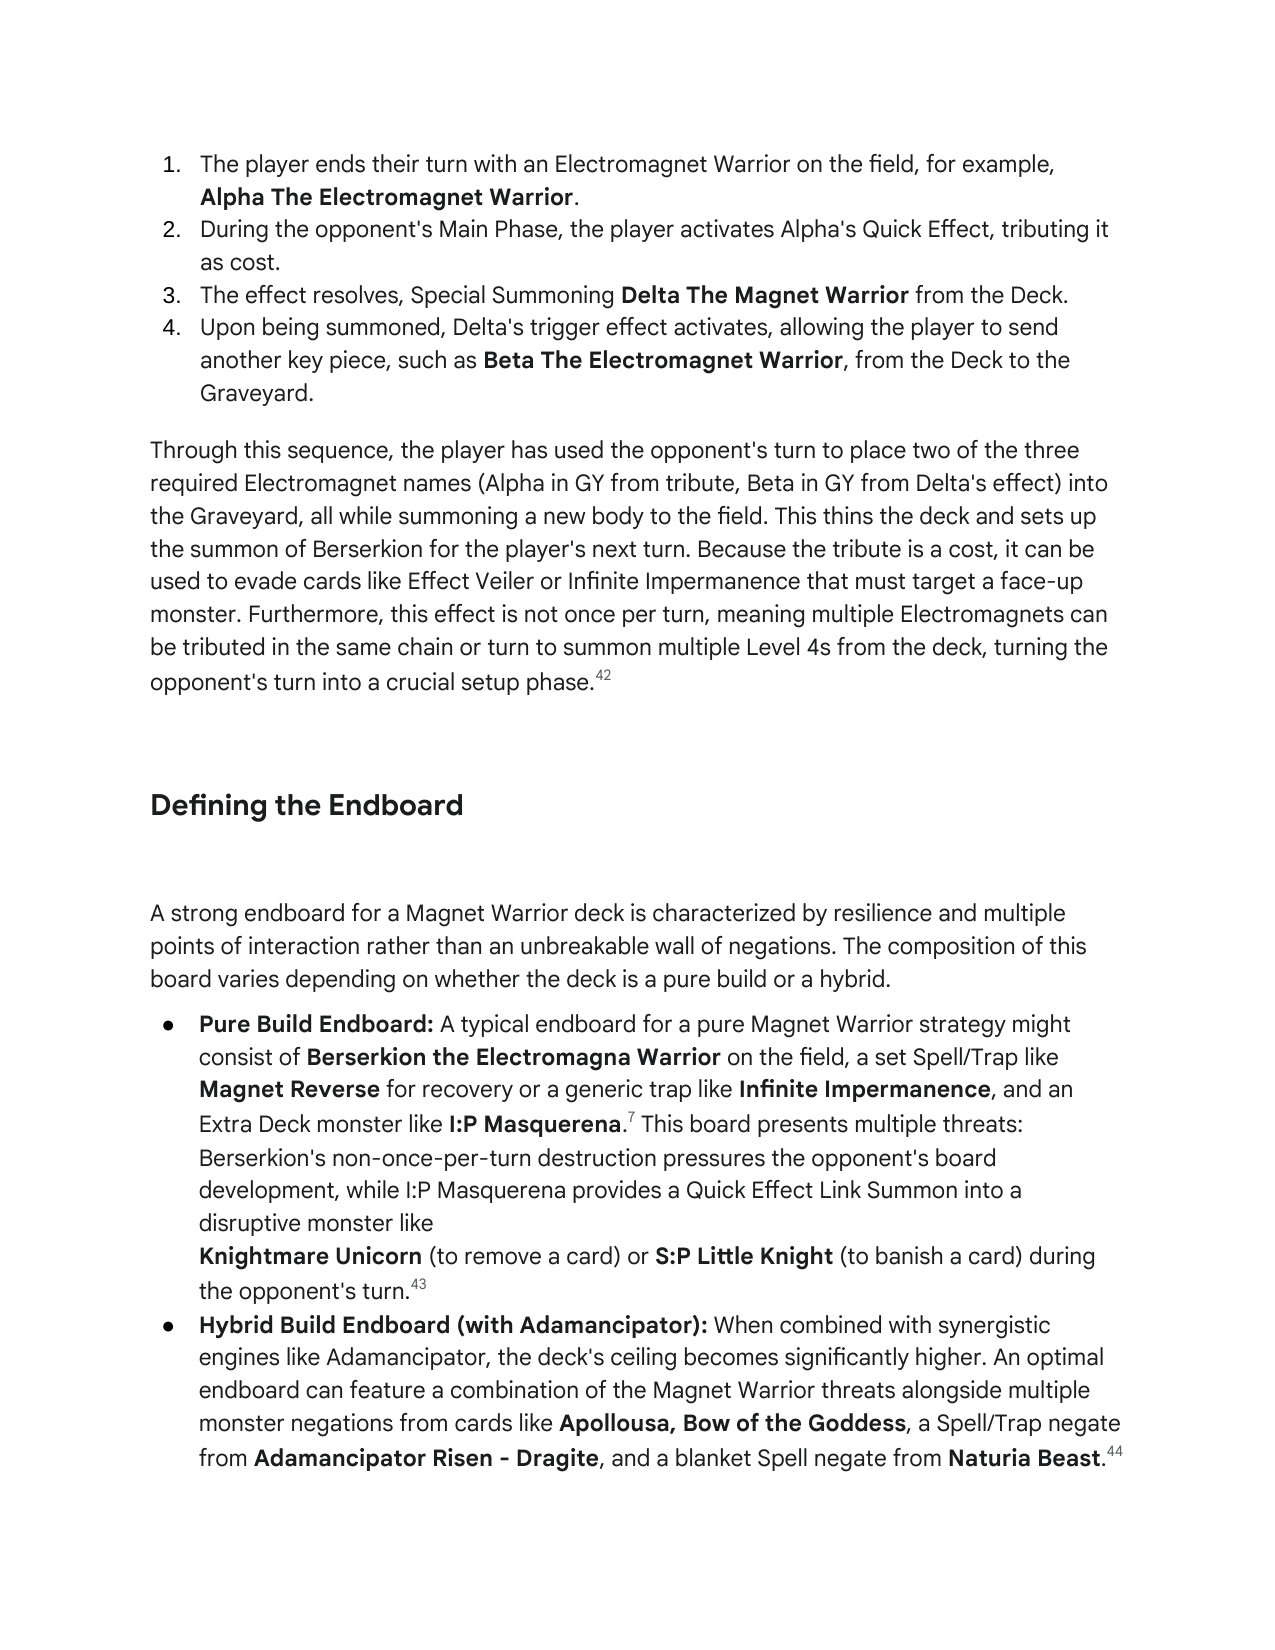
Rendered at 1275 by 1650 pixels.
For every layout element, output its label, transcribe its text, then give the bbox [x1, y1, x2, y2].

list Pure Build Endboard: A typical endboard for a pure Magnet Warrior strategy might consist of Berserkion the Electromagna Warrior on the field, a set Spell/Trap like Magnet Reverse for recovery or a generic trap like Infinite Impermanence, and an Extra Deck monster like I:P Masquerena.7 This board presents multiple threats: Berserkion's non-once-per-turn destruction pressures the opponent's board development, while I:P Masquerena provides a Quick Effect Link Summon into a disruptive monster like Knightmare Unicorn (to remove a card) or S:P Little Knight (to banish a card) during the opponent's turn.43 [161, 1010, 1125, 1306]
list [161, 1311, 1125, 1473]
text A strong endboard for a Magnet Warrior deck is characterized by resilience and multiple points of interaction rather than an unbreakable wall of negations. The composition of this board varies depending on whether the deck is a pure build or a hybrid. [150, 899, 1125, 993]
list Upon being summoned, Delta's trigger effect activates, allowing the player to send another key piece, such as Beta The Electromagnet Warrior, from the Deck to the Graveyard. [162, 313, 1125, 408]
list During the opponent's Main Phase, the player activates Alpha's Quick Effect, tributing it as cost. [162, 215, 1125, 277]
list The effect resolves, Special Summoning Delta The Magnet Warrior from the Deck. [162, 281, 1125, 309]
list The player ends their turn with an Electromagnet Warrior on the field, for example, Alpha The Electromagnet Warrior. [162, 150, 1125, 211]
text Through this sequence, the player has used the opponent's turn to place two of the three required Electromagnet names (Alpha in GY from tribute, Beta in GY from Delta's effect) into the Graveyard, all while summoning a new body to the field. This thins the deck and sets up the summon of Berserkion for the player's next turn. Because the tribute is a cost, it can be used to evade cards like Effect Veiler or Infinite Impermanence that must target a face-up monster. Furthermore, this effect is not once per turn, meaning multiple Electromagnets can be tributed in the same chain or turn to summon multiple Level 4s from the deck, turning the opponent's turn into a crucial setup phase.42 [150, 437, 1125, 697]
subtitle Defining the Endboard [150, 787, 1125, 824]
